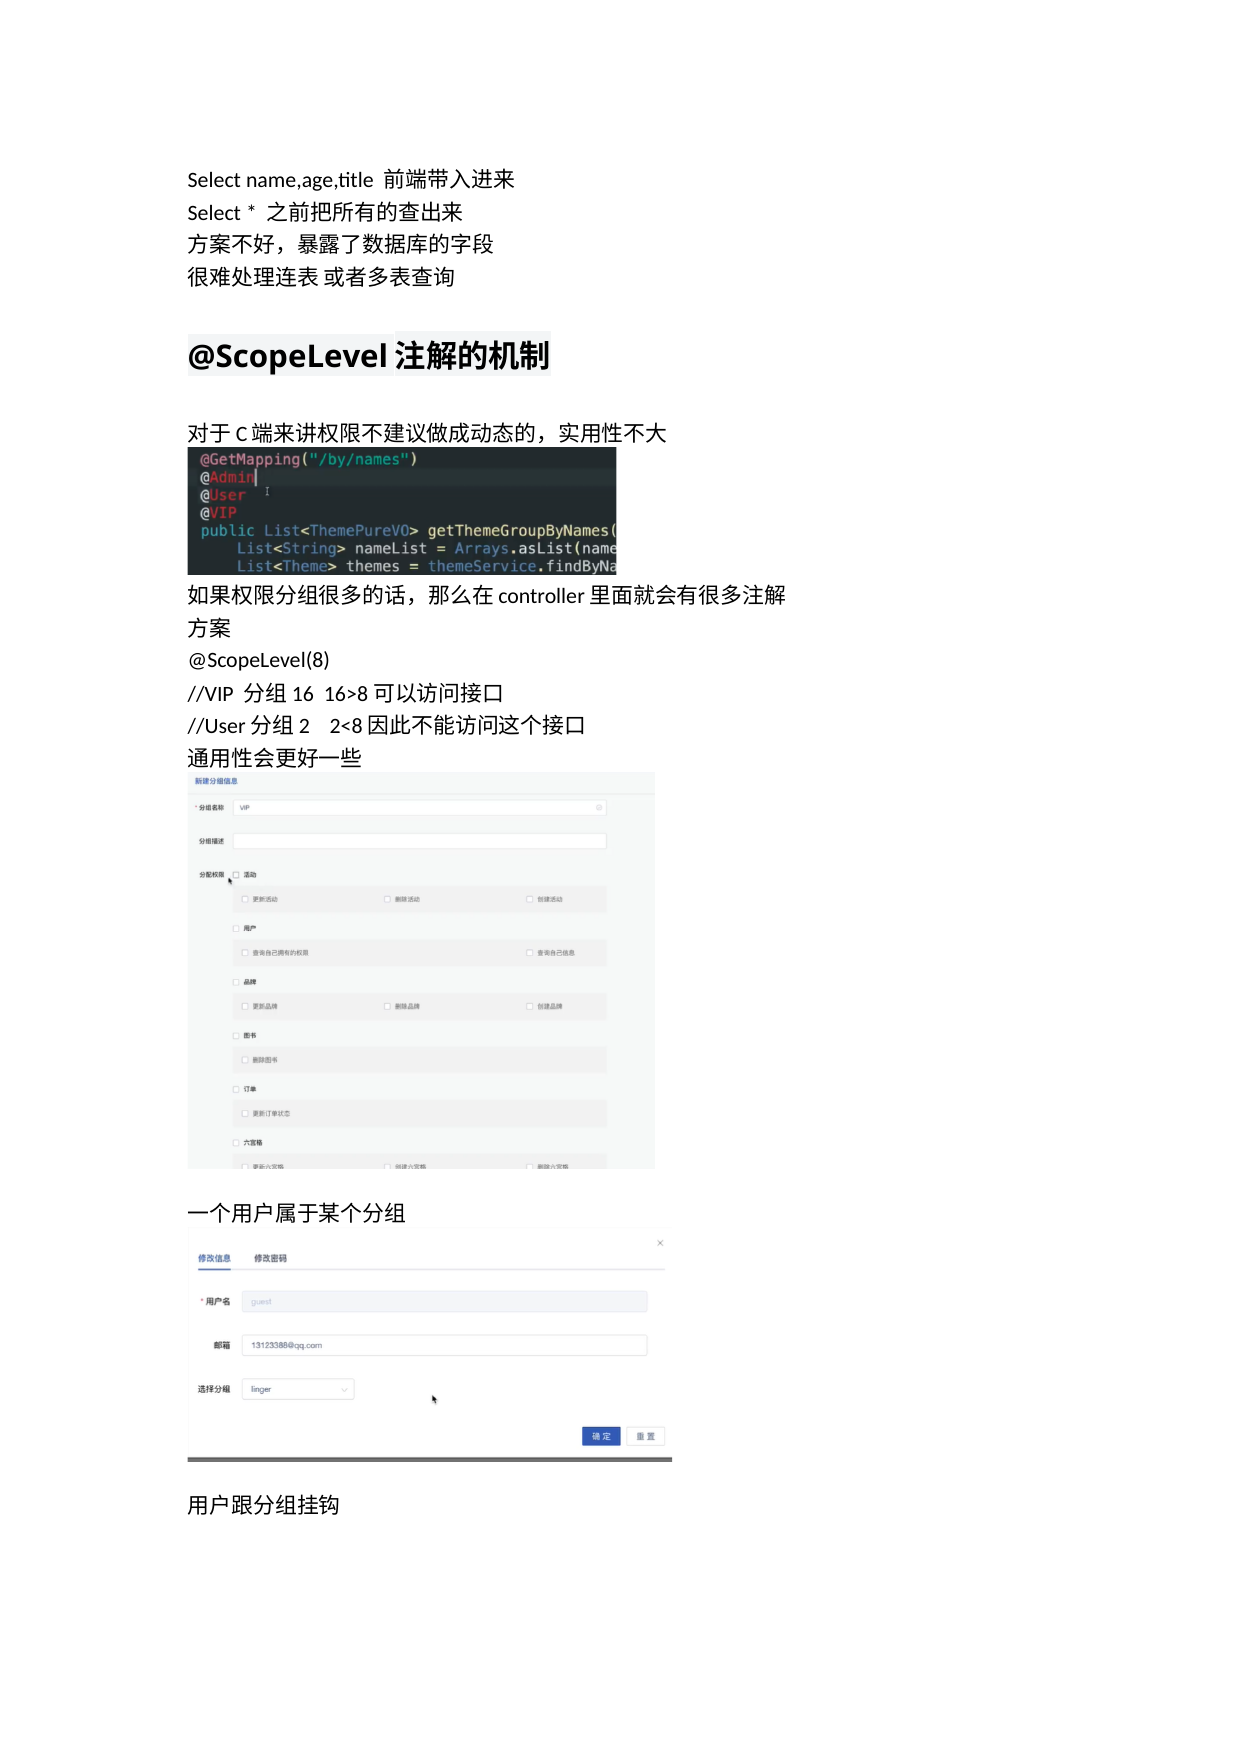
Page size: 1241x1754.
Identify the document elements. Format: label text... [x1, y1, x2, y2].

text 方案不好，暴露了数据库的字段 [187, 227, 1053, 259]
subtitle @ScopeLevel注解的机制 [187, 321, 1053, 386]
text 用户跟分组挂钩 [187, 1488, 1053, 1520]
text 很难处理连表 或者多表查询 [187, 259, 1053, 292]
picture [187, 772, 655, 1169]
text //VIP 分组16 16>8 可以访问接口 [187, 675, 1053, 708]
text 对于C端来讲权限不建议做成动态的，实用性不大 [187, 415, 1053, 448]
text @ScopeLevel(8) [187, 643, 1053, 675]
text 一个用户属于某个分组 [187, 1195, 1053, 1228]
text //User 分组2 2<8 因此不能访问这个接口 [187, 708, 1053, 740]
text 方案 [187, 610, 1053, 643]
text Select * 之前把所有的查出来 [187, 194, 1053, 227]
picture [187, 447, 617, 575]
text 如果权限分组很多的话，那么在controller里面就会有很多注解 [187, 578, 1053, 610]
picture [187, 1227, 673, 1462]
text Select name,age,title 前端带入进来 [187, 162, 1053, 194]
text 通用性会更好一些 [187, 740, 1053, 773]
